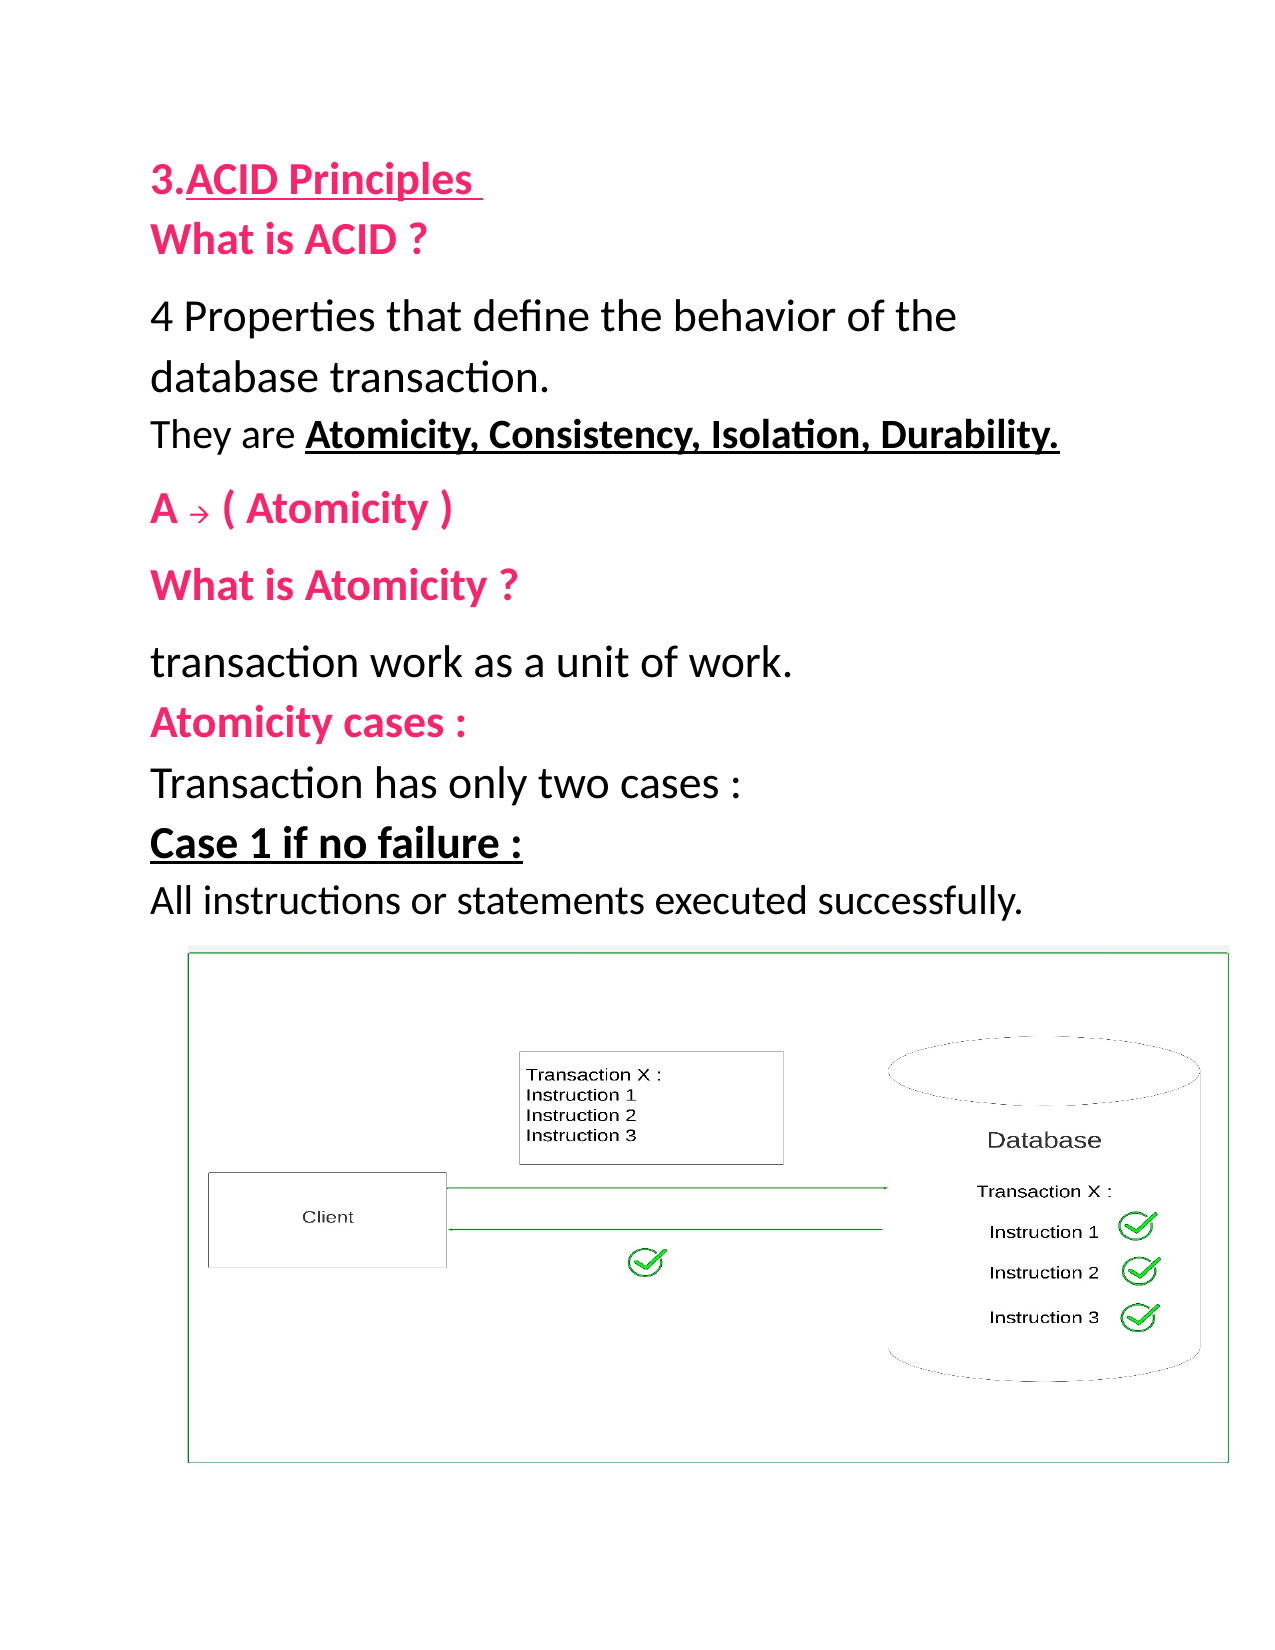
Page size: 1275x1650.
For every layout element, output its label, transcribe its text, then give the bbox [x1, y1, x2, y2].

text What is Atomicity ? [150, 556, 1125, 612]
picture [187, 945, 1231, 1463]
text 4 Properties that define the behavior of the database transaction. They are Atomicity, Consistency, Isolation, Durability. [150, 287, 1125, 458]
text transaction work as a unit of work. Atomicity cases : Transaction has only two cases : Case 1 if no failure : All instructions or statements executed successfully. [150, 633, 1125, 925]
text 3.ACID Principles What is ACID ? [150, 150, 1125, 266]
text A ( Atomicity ) [150, 479, 1125, 535]
